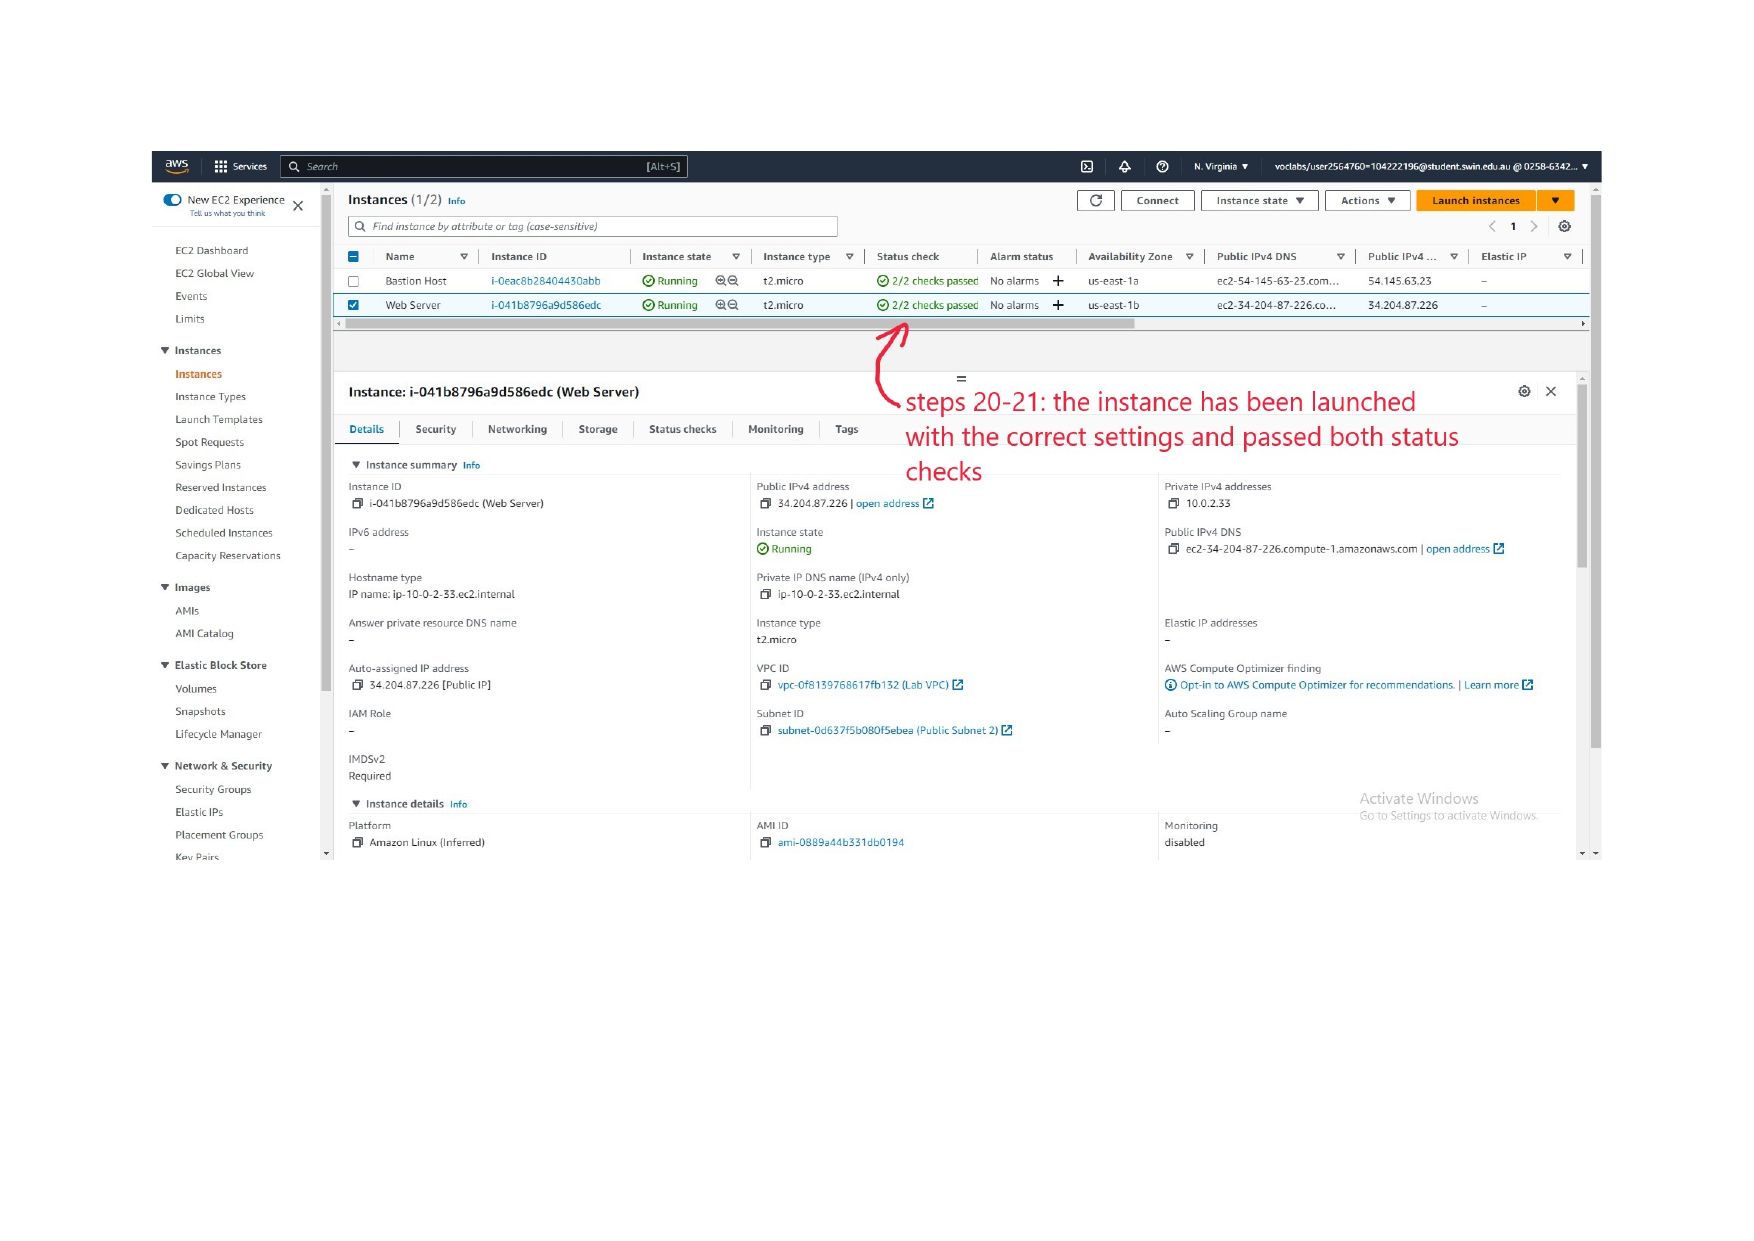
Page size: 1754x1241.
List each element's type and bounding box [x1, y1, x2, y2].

picture [151, 151, 1602, 860]
